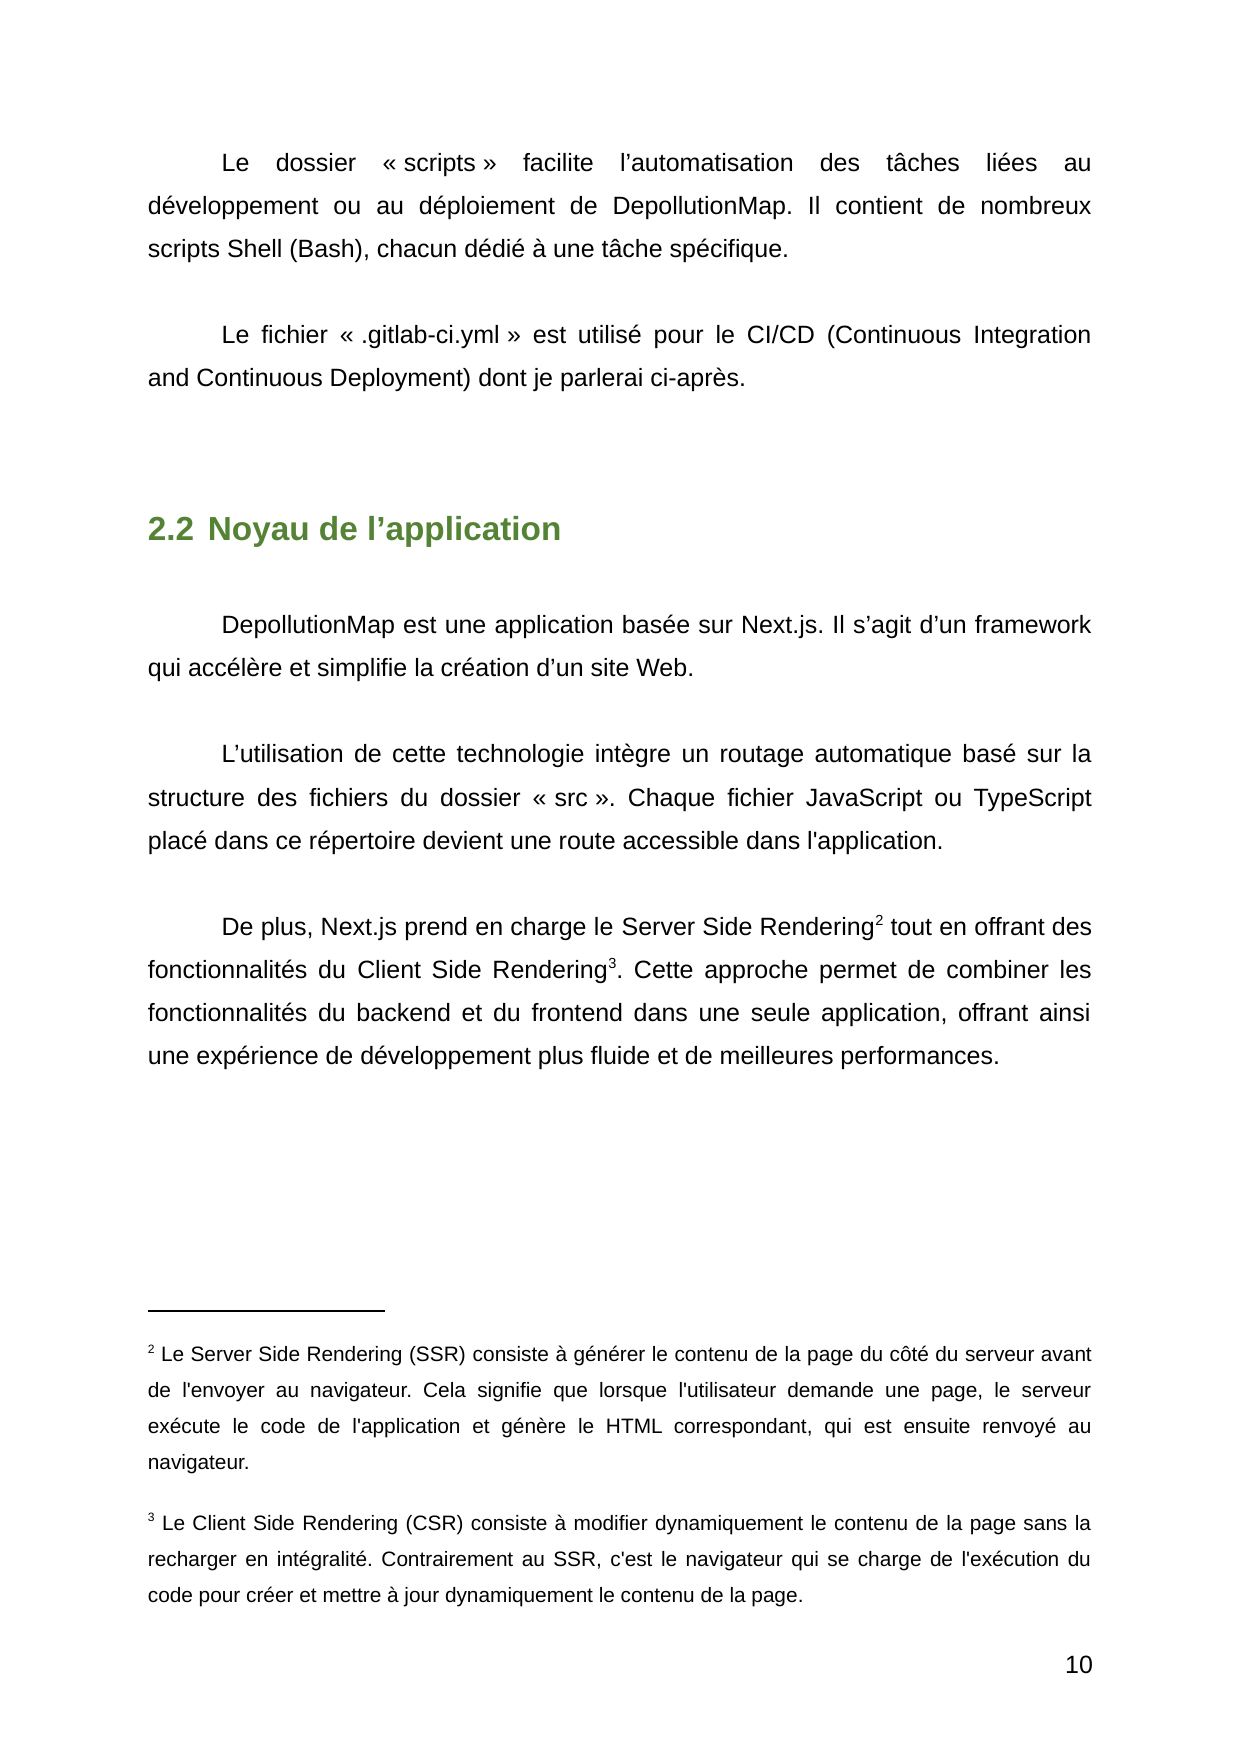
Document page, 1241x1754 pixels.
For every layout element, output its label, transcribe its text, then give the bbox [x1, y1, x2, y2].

text De plus, Next.js prend en charge le Server Side Rendering tout en offrant des fonctionnalités du Client Side Rendering. Cette approche permet de combiner les fonctionnalités du backend et du frontend dans une seule application, offrant ainsi une expérience de développement plus fluide et de meilleures performances. [148, 912, 1093, 1070]
text L’utilisation de cette technologie intègre un routage automatique basé sur la structure des fichiers du dossier « src ». Chaque fichier JavaScript ou TypeScript placé dans ce répertoire devient une route accessible dans l'application. [148, 739, 1093, 854]
text Le fichier « .gitlab-ci.yml » est utilisé pour le CI/CD (Continuous Integration and Continuous Deployment) dont je parlerai ci-après. [148, 320, 1093, 392]
text Le dossier « scripts » facilite l’automatisation des tâches liées au développement ou au déploiement de DepollutionMap. Il contient de nombreux scripts Shell (Bash), chacun dédié à une tâche spécifique. [148, 148, 1093, 263]
text DepollutionMap est une application basée sur Next.js. Il s’agit d’un framework qui accélère et simplifie la création d’un site Web. [148, 610, 1093, 682]
subtitle Noyau de l’application [148, 509, 1093, 548]
